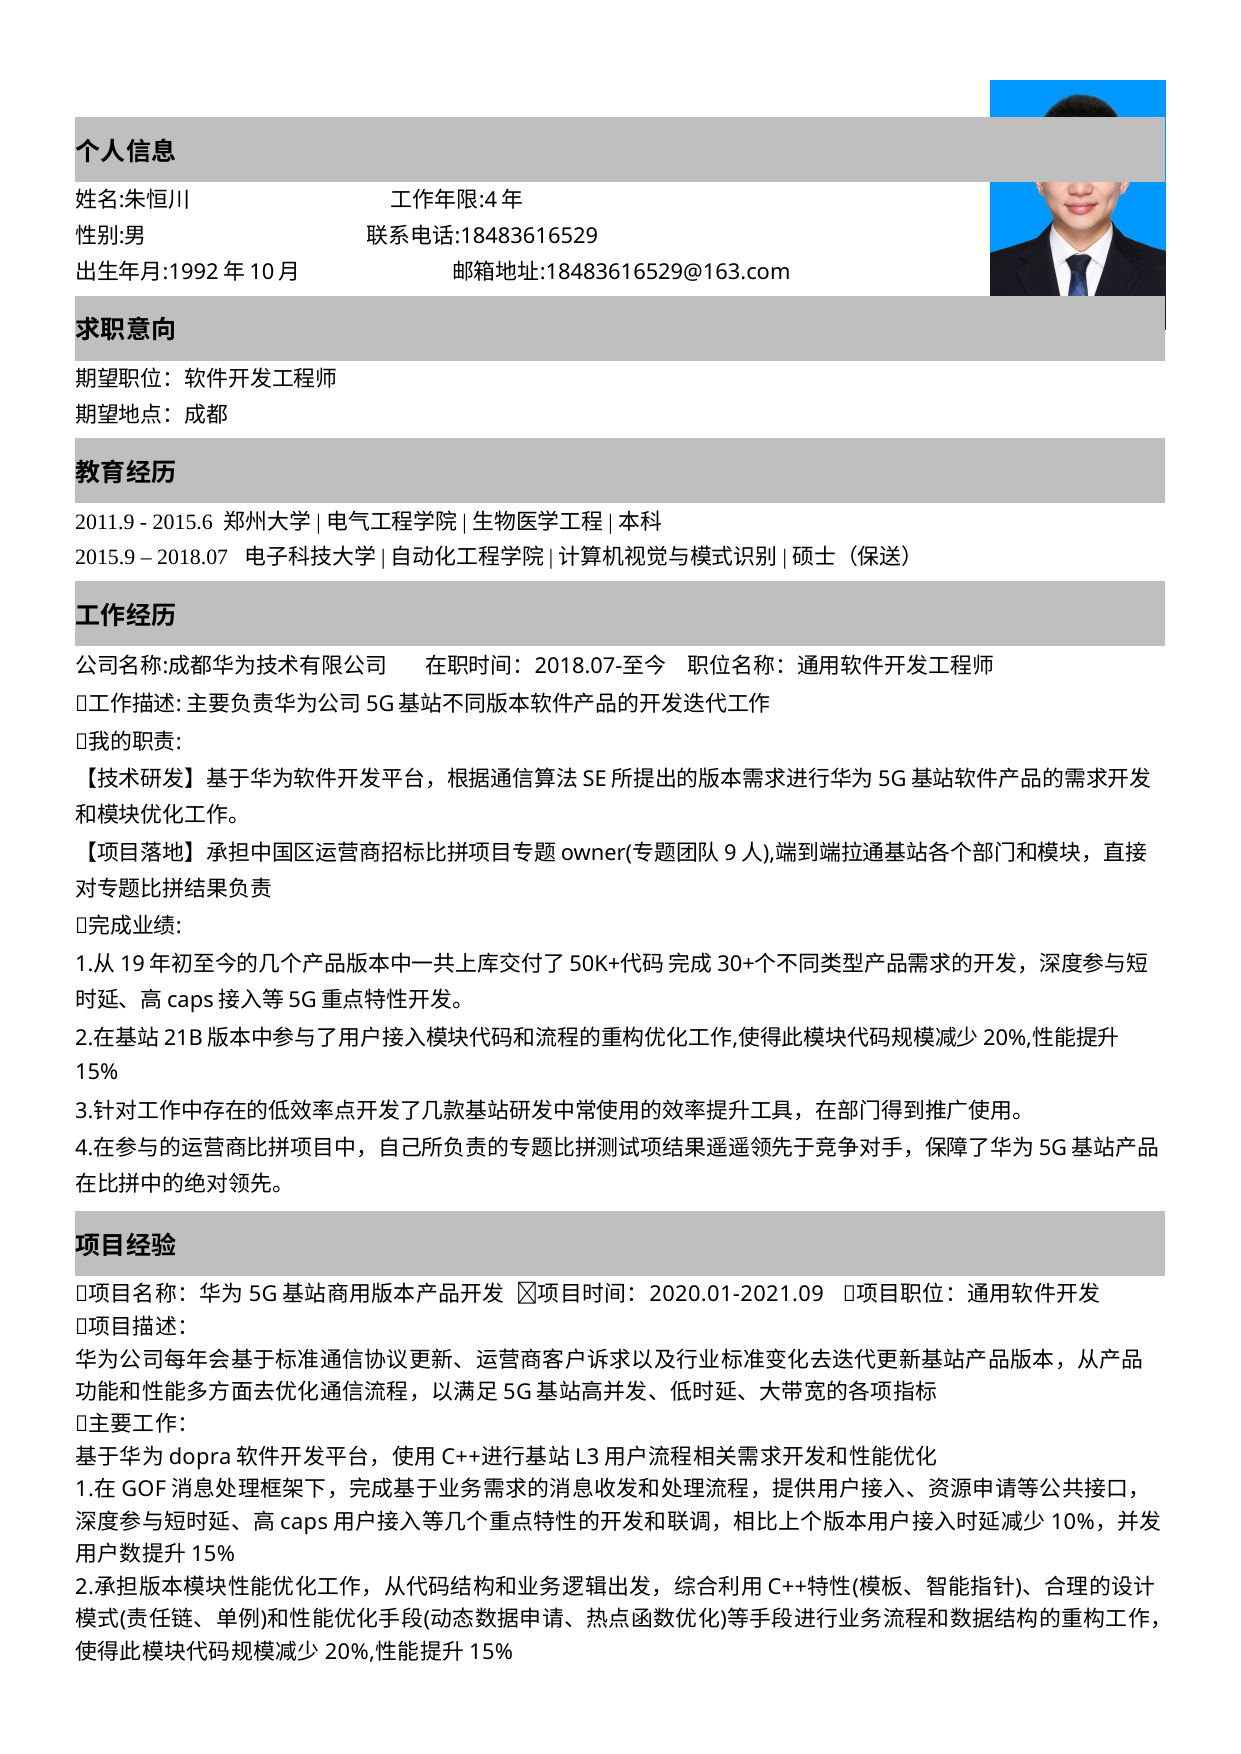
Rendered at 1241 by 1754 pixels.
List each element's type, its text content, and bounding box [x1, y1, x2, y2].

text 项目经验 [75, 1211, 1165, 1276]
text 项目名称：华为5G基站商用版本产品开发 项目时间：2020.01-2021.09 项目职位：通用软件开发 [75, 1276, 1165, 1309]
text 姓名:朱恒川 工作年限:4年 [75, 182, 1165, 215]
text 1.在GOF消息处理框架下，完成基于业务需求的消息收发和处理流程，提供用户接入、资源申请等公共接口，深度参与短时延、高caps用户接入等几个重点特性的开发和联调，相比上个版本用户接入时延减少10%，并发用户数提升15% [75, 1471, 1165, 1569]
text 工作经历 [75, 581, 1165, 646]
text 2015.9 – 2018.07 电子科技大学 | 自动化工程学院 | 计算机视觉与模式识别 | 硕士（保送） [75, 539, 1165, 571]
text 主要工作： [75, 1406, 1165, 1439]
text 期望职位：软件开发工程师 [75, 361, 1165, 393]
text 工作描述: 主要负责华为公司5G基站不同版本软件产品的开发迭代工作 [75, 686, 1165, 718]
text 2.承担版本模块性能优化工作，从代码结构和业务逻辑出发，综合利用C++特性(模板、智能指针)、合理的设计模式(责任链、单例)和性能优化手段(动态数据申请、热点函数优化)等手段进行业务流程和数据结构的重构工作，使得此模块代码规模减少20%,性能提升15% [75, 1569, 1165, 1666]
text 教育经历 [75, 438, 1165, 503]
text 华为公司每年会基于标准通信协议更新、运营商客户诉求以及行业标准变化去迭代更新基站产品版本，从产品功能和性能多方面去优化通信流程，以满足5G基站高并发、低时延、大带宽的各项指标 [75, 1341, 1165, 1406]
text 求职意向 [75, 296, 1165, 361]
text 公司名称:成都华为技术有限公司 在职时间：2018.07-至今 职位名称：通用软件开发工程师 [75, 648, 1165, 681]
text 【技术研发】基于华为软件开发平台，根据通信算法SE所提出的版本需求进行华为5G基站软件产品的需求开发和模块优化工作。 [75, 761, 1165, 829]
text 期望地点：成都 [75, 396, 1165, 429]
text 1.从19年初至今的几个产品版本中一共上库交付了50K+代码 完成30+个不同类型产品需求的开发，深度参与短时延、高caps接入等5G重点特性开发。 [75, 946, 1165, 1014]
text 性别:男 联系电话:18483616529 [75, 218, 1165, 250]
text 项目描述： [75, 1309, 1165, 1341]
text 4.在参与的运营商比拼项目中，自己所负责的专题比拼测试项结果遥遥领先于竞争对手，保障了华为5G基站产品在比拼中的绝对领先。 [75, 1130, 1165, 1198]
text 我的职责: [75, 723, 1165, 756]
text 基于华为dopra软件开发平台，使用C++进行基站L3用户流程相关需求开发和性能优化 [75, 1439, 1165, 1471]
text 2011.9 - 2015.6 郑州大学 | 电气工程学院 | 生物医学工程 | 本科 [75, 503, 1165, 536]
picture [990, 80, 1166, 330]
text 【项目落地】承担中国区运营商招标比拼项目专题owner(专题团队9人),端到端拉通基站各个部门和模块，直接对专题比拼结果负责 [75, 834, 1165, 903]
text 2.在基站21B版本中参与了用户接入模块代码和流程的重构优化工作,使得此模块代码规模减少20%,性能提升15% [75, 1019, 1165, 1087]
text 3.针对工作中存在的低效率点开发了几款基站研发中常使用的效率提升工具，在部门得到推广使用。 [75, 1092, 1165, 1125]
text 完成业绩: [75, 908, 1165, 941]
text 出生年月:1992年10月 邮箱地址:18483616529@163.com [75, 253, 1165, 286]
text 个人信息 [75, 117, 1165, 182]
